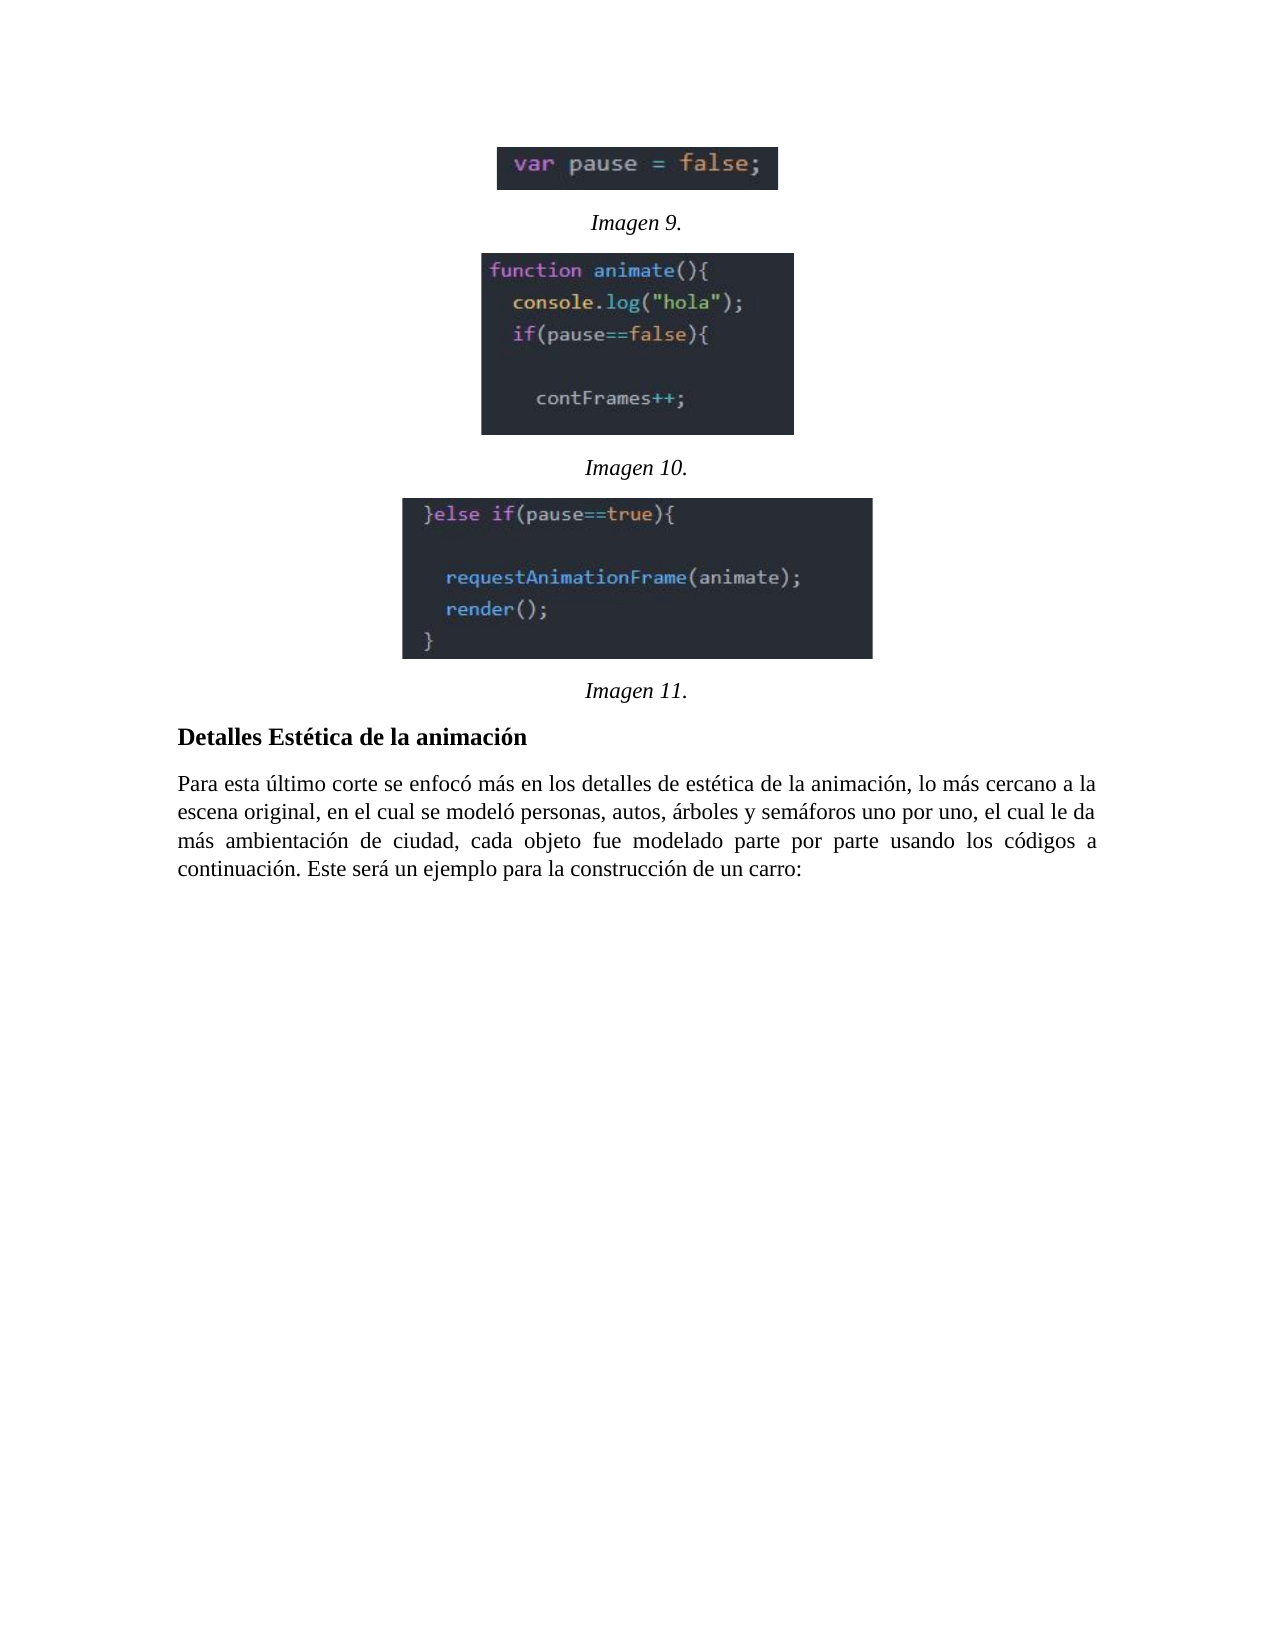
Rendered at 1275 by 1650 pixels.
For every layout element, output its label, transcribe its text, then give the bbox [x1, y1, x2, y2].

picture [496, 147, 779, 190]
text Para esta último corte se enfocó más en los detalles de estética de la animación, lo más cercano a la escena original, en el cual se modeló personas, autos, árboles y semáforos uno por uno, el cual le da más ambientación de ciudad, cada objeto fue modelado parte por parte usando los códigos a continuación. Este será un ejemplo para la construcción de un carro: [177, 770, 1098, 882]
text Detalles Estética de la animación [177, 722, 1098, 751]
text Imagen 11. [177, 677, 1098, 703]
text Imagen 9. [177, 209, 1098, 235]
text Imagen 10. [177, 454, 1098, 480]
picture [481, 253, 794, 435]
picture [402, 498, 873, 659]
